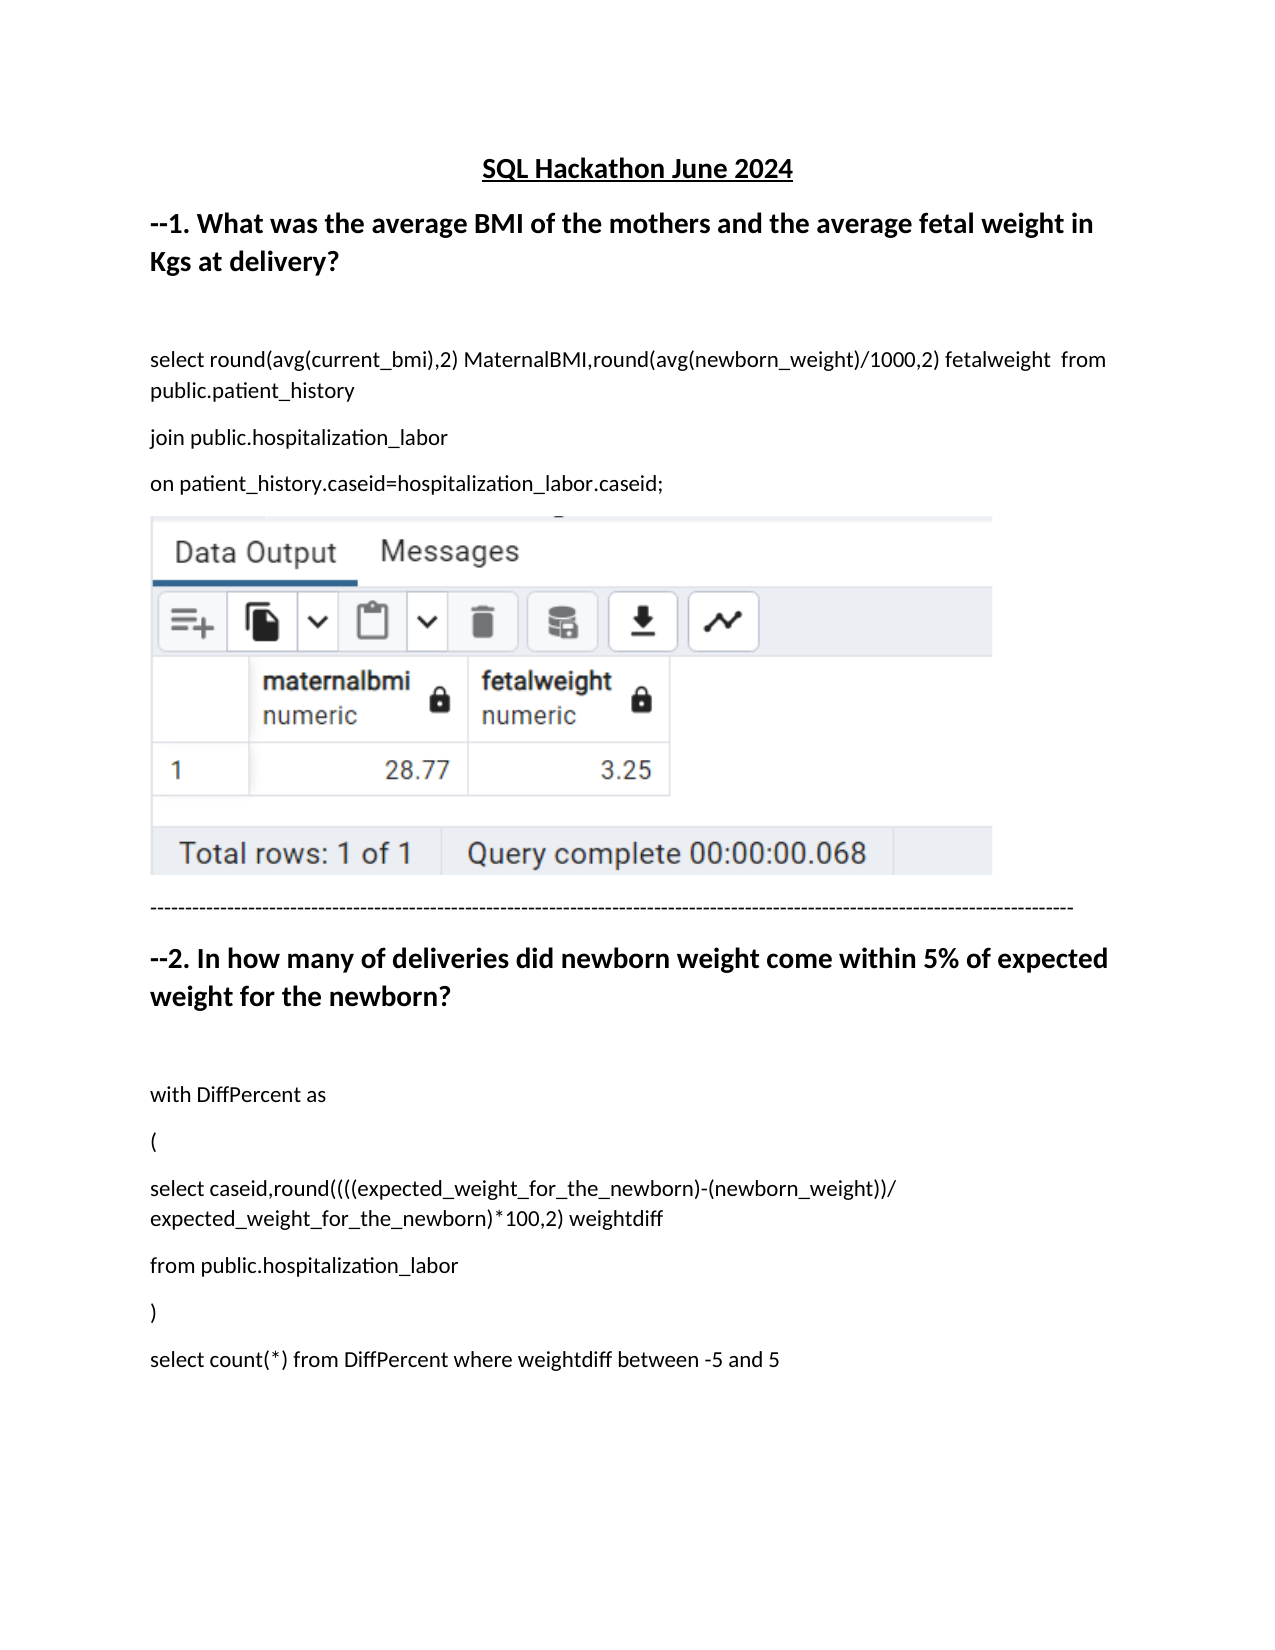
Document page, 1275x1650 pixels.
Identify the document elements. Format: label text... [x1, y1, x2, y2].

text --1. What was the average BMI of the mothers and the average fetal weight in Kgs at delivery? [150, 205, 1125, 279]
text select round(avg(current_bmi),2) MaternalBMI,round(avg(newborn_weight)/1000,2) fetalweight from public.patient_history [150, 346, 1125, 404]
text with DiffPercent as [150, 1080, 1125, 1108]
text join public.hospitalization_labor [150, 423, 1125, 451]
text on patient_history.caseid=hospitalization_labor.caseid; [150, 469, 1125, 497]
text ( [150, 1127, 1125, 1155]
text ) [150, 1298, 1125, 1326]
text ------------------------------------------------------------------------------------------------------------------------------------ [150, 893, 1125, 921]
text --2. In how many of deliveries did newborn weight come within 5% of expected weight for the newborn? [150, 940, 1125, 1014]
picture [150, 516, 993, 875]
text SQL Hackathon June 2024 [150, 150, 1125, 186]
text select count(*) from DiffPercent where weightdiff between -5 and 5 [150, 1345, 1125, 1373]
text select caseid,round((((expected_weight_for_the_newborn)-(newborn_weight))/expected_weight_for_the_newborn)*100,2) weightdiff [150, 1174, 1125, 1232]
text from public.hospitalization_labor [150, 1251, 1125, 1279]
